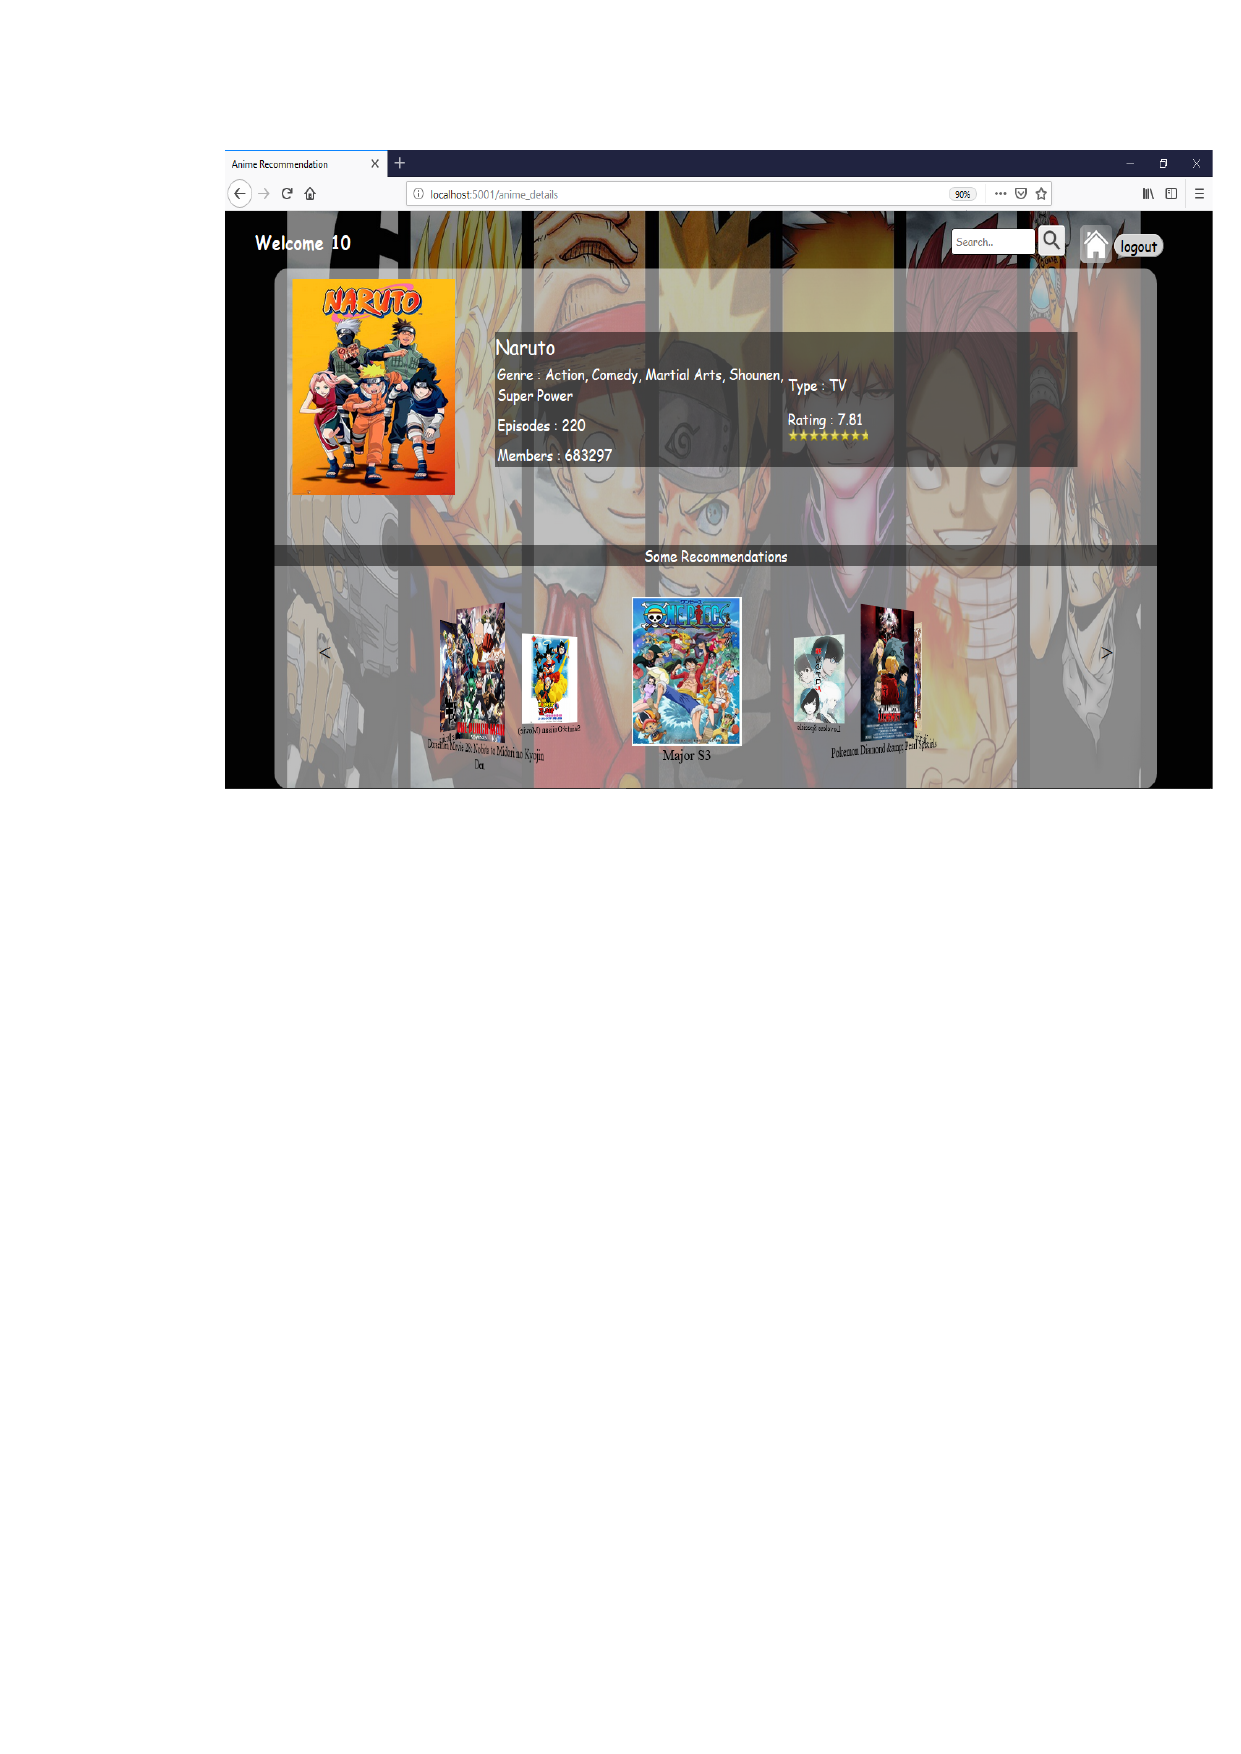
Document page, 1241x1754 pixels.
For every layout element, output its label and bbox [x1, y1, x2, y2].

picture [225, 150, 1213, 789]
